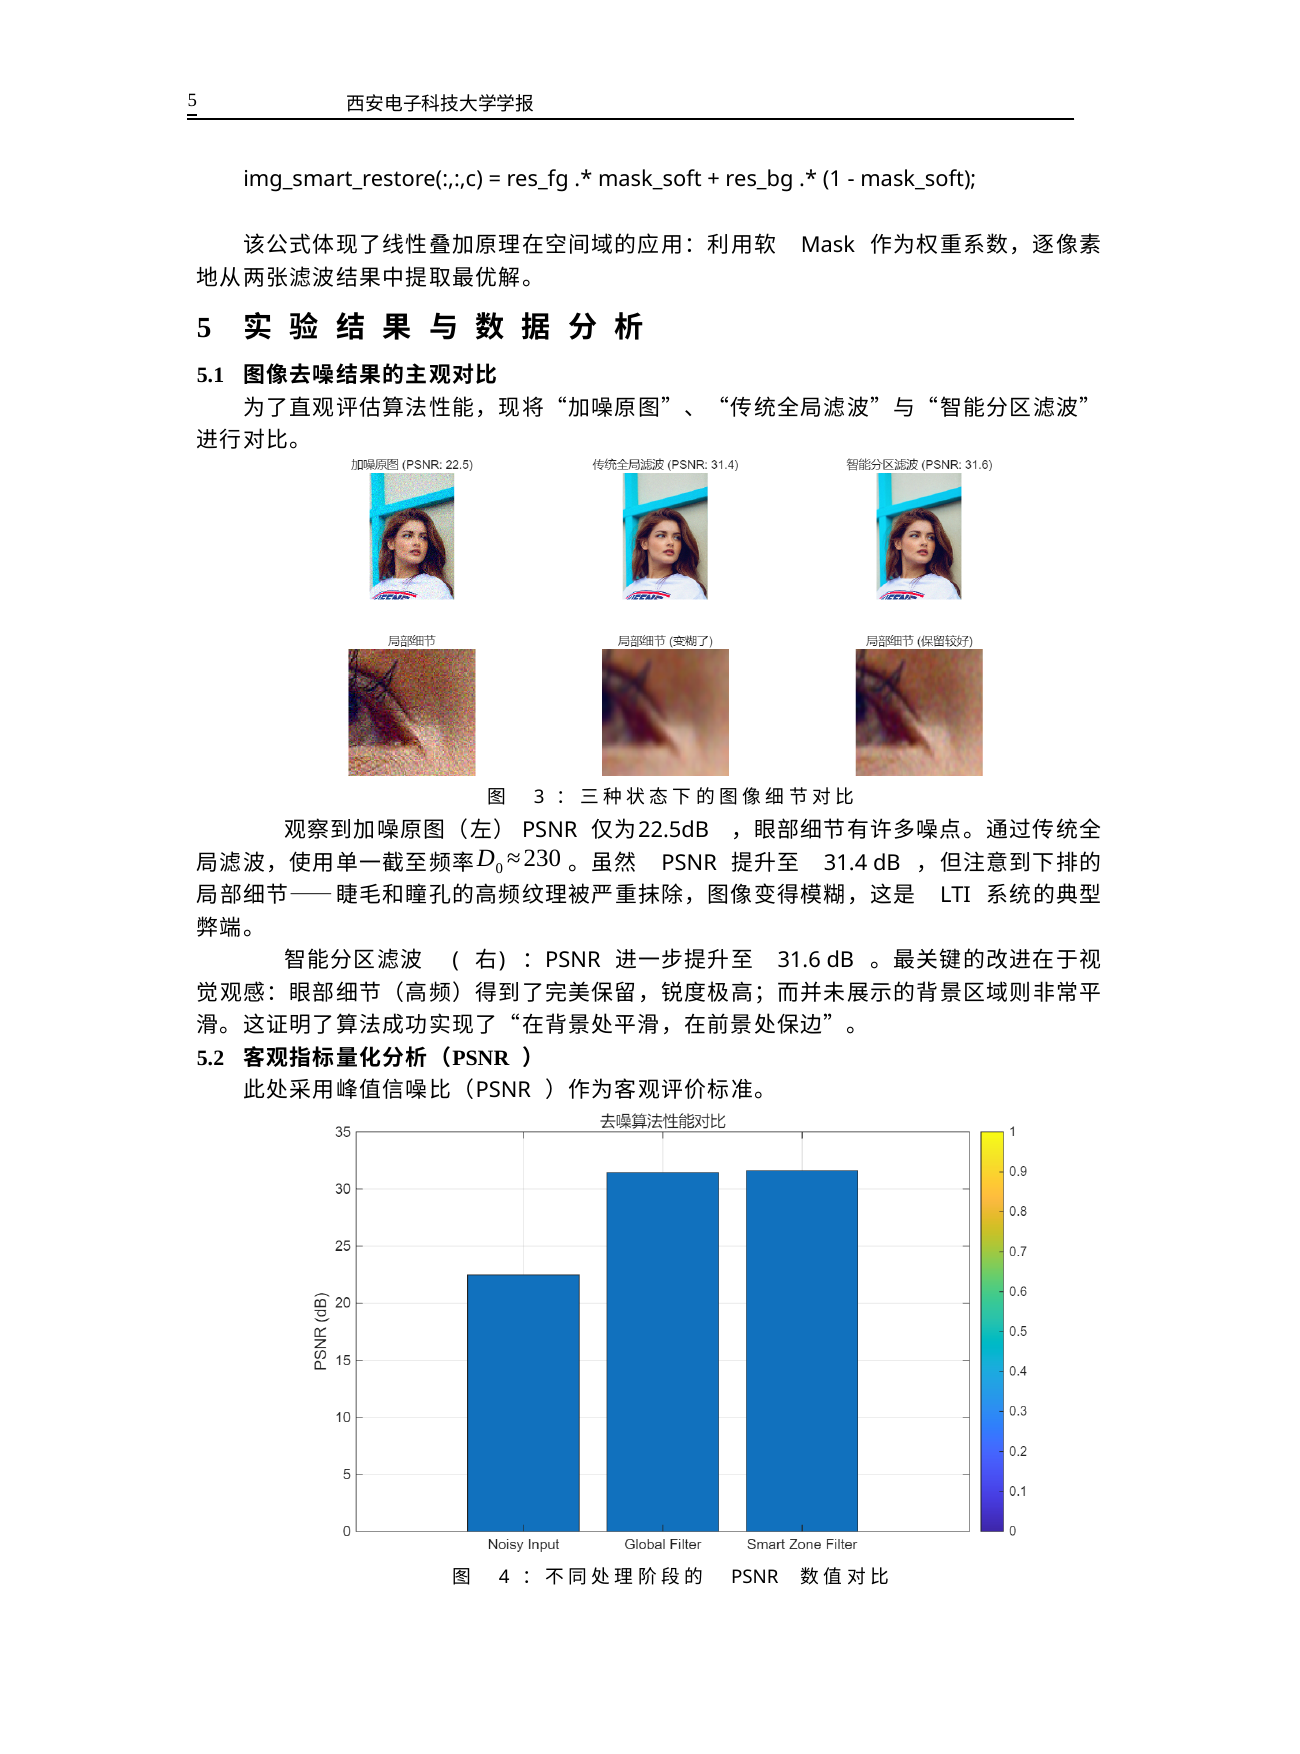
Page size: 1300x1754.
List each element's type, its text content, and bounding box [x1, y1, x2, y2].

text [237, 162, 1102, 227]
picture [347, 457, 993, 777]
list 图像去噪结果的主观对比 [197, 357, 1102, 389]
text 为了直观评估算法性能，现将“加噪原图”、“传统全局滤波”与“智能分区滤波”进行对比。 [197, 389, 1102, 454]
text 此处采用峰值信噪比（PSNR）作为客观评价标准。 [197, 1072, 1102, 1104]
picture [312, 1111, 1028, 1553]
text 图 3：三种状态下的图像细节对比 [197, 779, 1102, 812]
list 客观指标量化分析（PSNR） [197, 1039, 1102, 1072]
text 智能分区滤波 (右)：PSNR 进一步提升至 31.6 dB。最关键的改进在于视觉观感：眼部细节（高频）得到了完美保留，锐度极高；而并未展示的背景区域则非常平滑。这证明了算法成功实现了“在背景处平滑，在前景处保边”。 [197, 942, 1102, 1039]
text 该公式体现了线性叠加原理在空间域的应用：利用软 Mask 作为权重系数，逐像素地从两张滤波结果中提取最优解。 [197, 227, 1102, 292]
text 图 4：不同处理阶段的 PSNR 数值对比 [197, 1559, 1102, 1592]
text 观察到加噪原图（左）PSNR仅为22.5dB，眼部细节有许多噪点。通过传统全局滤波，使用单一截至频率。虽然 PSNR 提升至 31.4 dB，但注意到下排的局部细节——睫毛和瞳孔的高频纹理被严重抹除，图像变得模糊，这是 LTI 系统的典型弊端。 [197, 812, 1102, 942]
list 实验结果与数据分析 [197, 292, 1102, 357]
